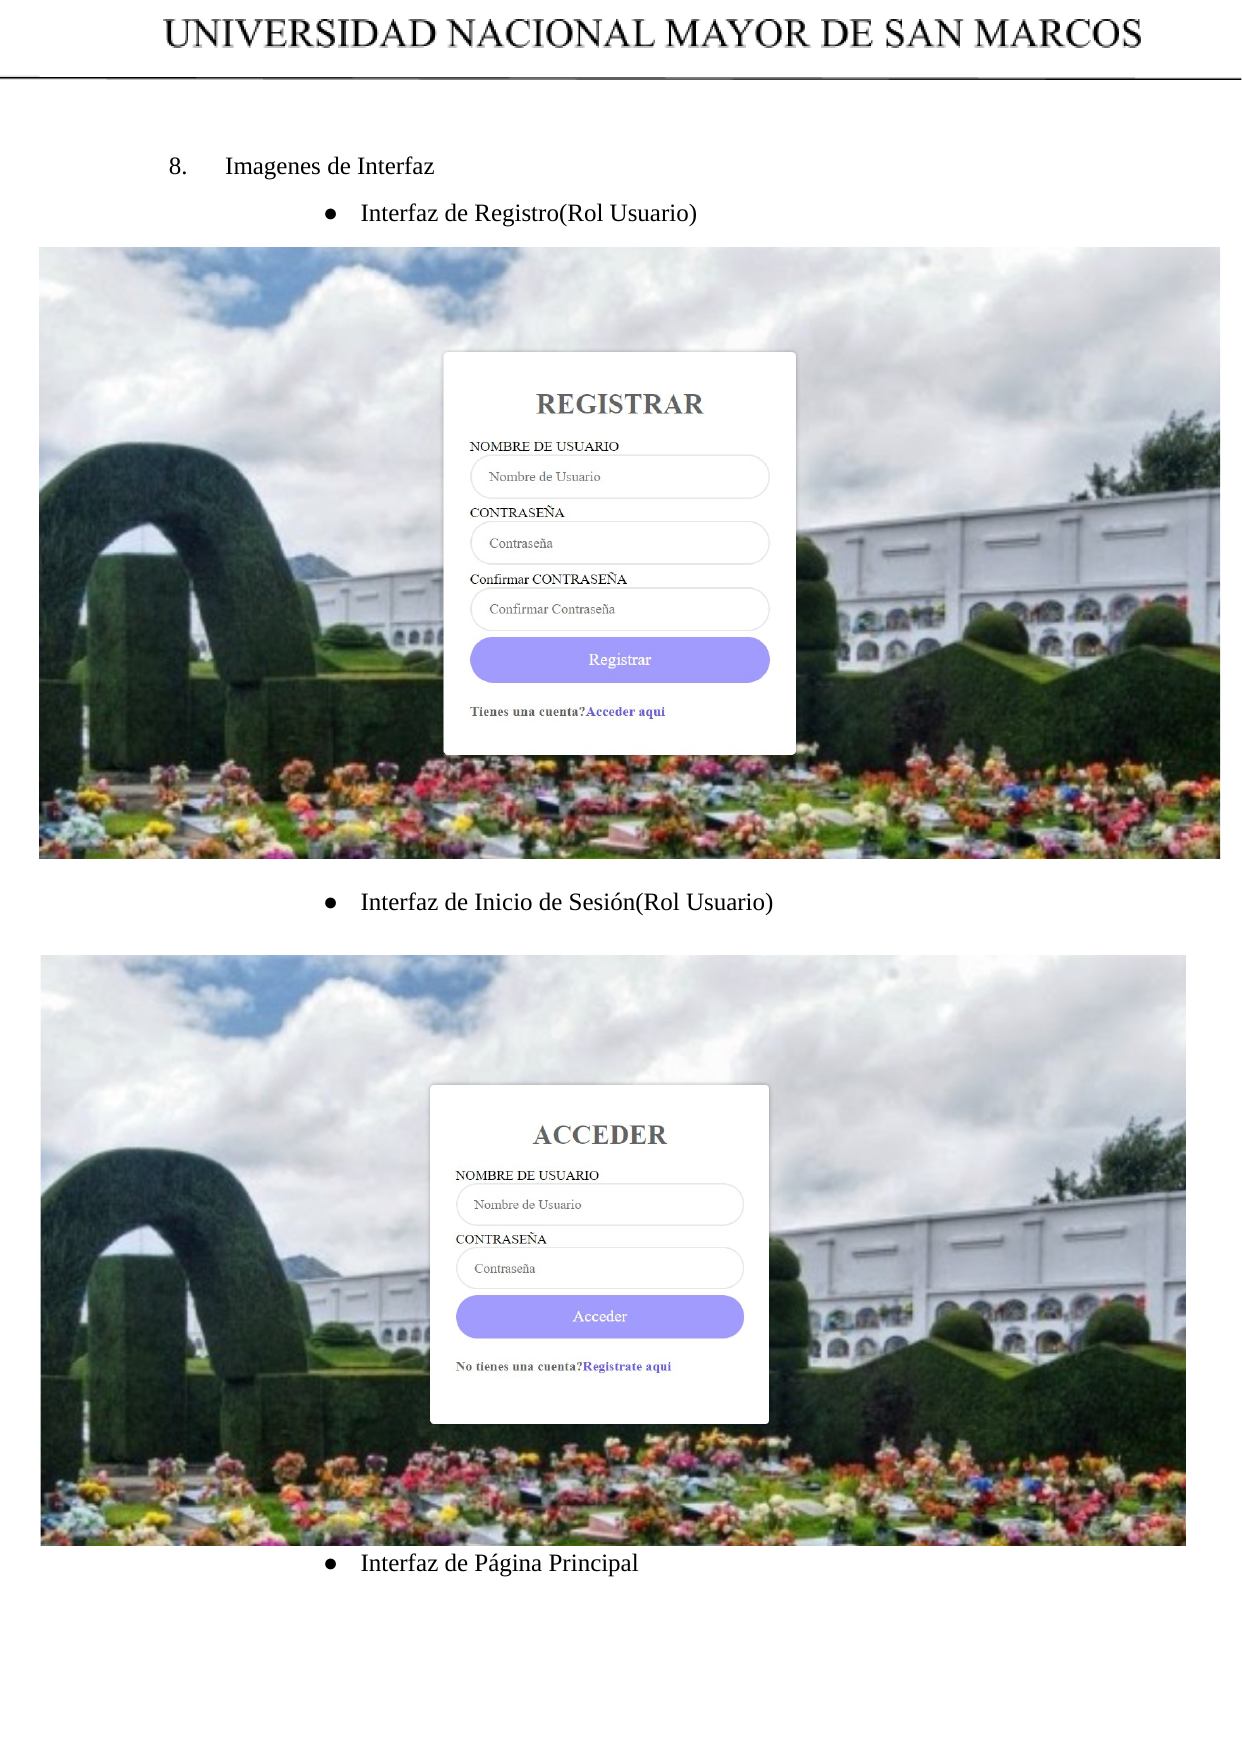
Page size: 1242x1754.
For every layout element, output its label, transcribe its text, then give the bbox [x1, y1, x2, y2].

list Interfaz de Registro(Rol Usuario) [323, 198, 1045, 226]
picture [39, 247, 1221, 859]
picture [40, 955, 1186, 1546]
text 8. Imagenes de Interfaz [168, 151, 1087, 179]
list Interfaz de Inicio de Sesión(Rol Usuario) [323, 887, 1045, 916]
picture [0, 18, 1242, 80]
list Interfaz de Página Principal [323, 1548, 1045, 1577]
